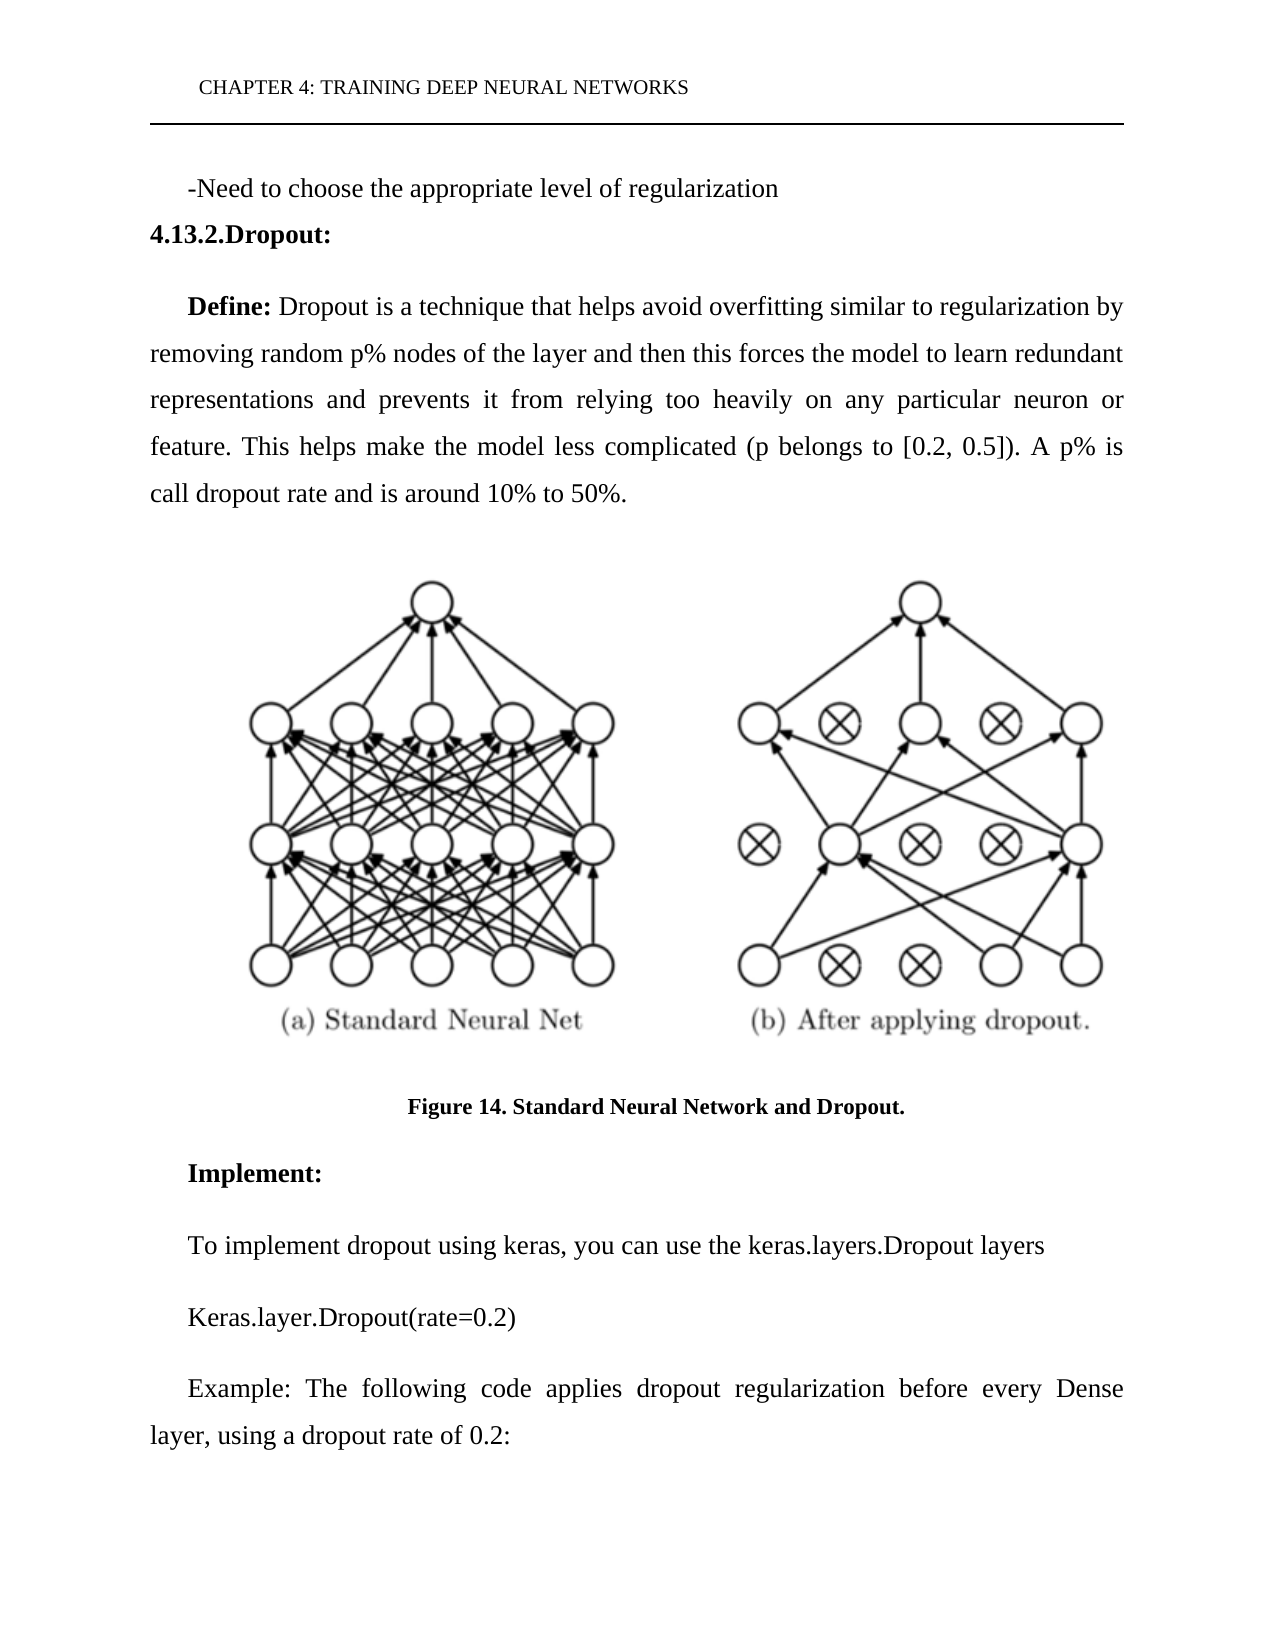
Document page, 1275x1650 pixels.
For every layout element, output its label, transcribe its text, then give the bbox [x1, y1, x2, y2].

text Define: Dropout is a technique that helps avoid overfitting similar to regularization by removing random p% nodes of the layer and then this forces the model to learn redundant representations and prevents it from relying too heavily on any particular neuron or feature. This helps make the model less complicated (p belongs to [0.2, 0.5]). A p% is call dropout rate and is around 10% to 50%. [150, 290, 1125, 508]
text Figure 14. Standard Neural Network and Dropout. [150, 1093, 1125, 1119]
picture [187, 548, 1128, 1053]
text Example: The following code applies dropout regularization before every Dense layer, using a dropout rate of 0.2: [150, 1373, 1125, 1450]
text Keras.layer.Dropout(rate=0.2) [150, 1301, 1125, 1332]
text -Need to choose the appropriate level of regularization [150, 172, 1125, 203]
text To implement dropout using keras, you can use the keras.layers.Dropout layers [150, 1229, 1125, 1260]
text Implement: [150, 1158, 1125, 1189]
text Dropout: [150, 218, 1125, 249]
